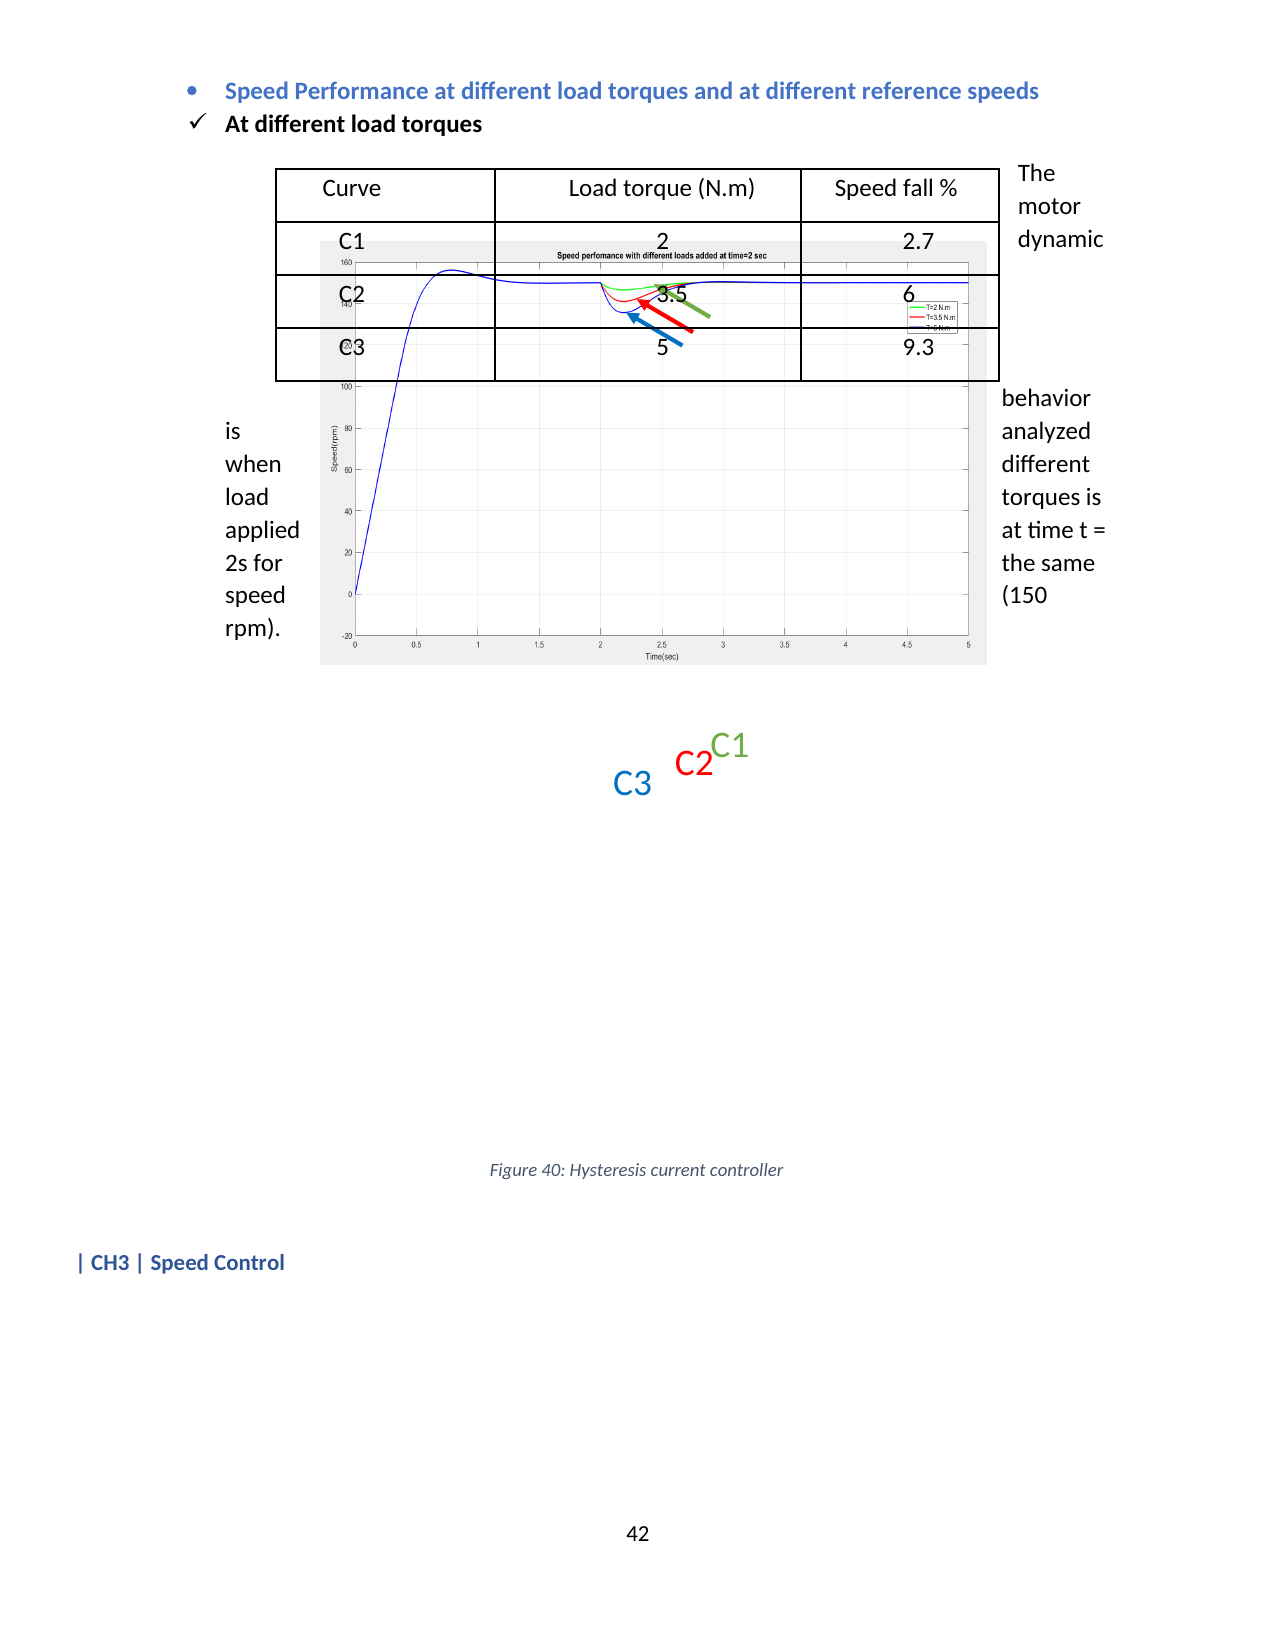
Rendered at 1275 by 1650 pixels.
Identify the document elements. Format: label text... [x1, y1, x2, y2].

table_cell 5 [496, 329, 800, 380]
table_header Load torque (N.m) [496, 170, 800, 221]
table_cell 9.3 [802, 329, 998, 380]
table_cell C1 [277, 223, 494, 274]
text Figure 40: Hysteresis current controller [75, 1158, 1200, 1181]
list At different load torques [187, 108, 1106, 138]
table_cell C3 [277, 329, 494, 380]
text | CH3 | Speed Control [75, 1248, 1106, 1277]
table_cell 2 [496, 223, 800, 274]
picture [320, 382, 987, 665]
table_cell 6 [802, 276, 998, 327]
table_header Speed fall % [802, 170, 998, 221]
table_cell 3.5 [496, 276, 800, 327]
subtitle Speed Performance at different load torques and at different reference speeds [187, 75, 1106, 106]
table_header Curve [277, 170, 494, 221]
table_cell C2 [277, 276, 494, 327]
table_cell 2.7 [802, 223, 998, 274]
